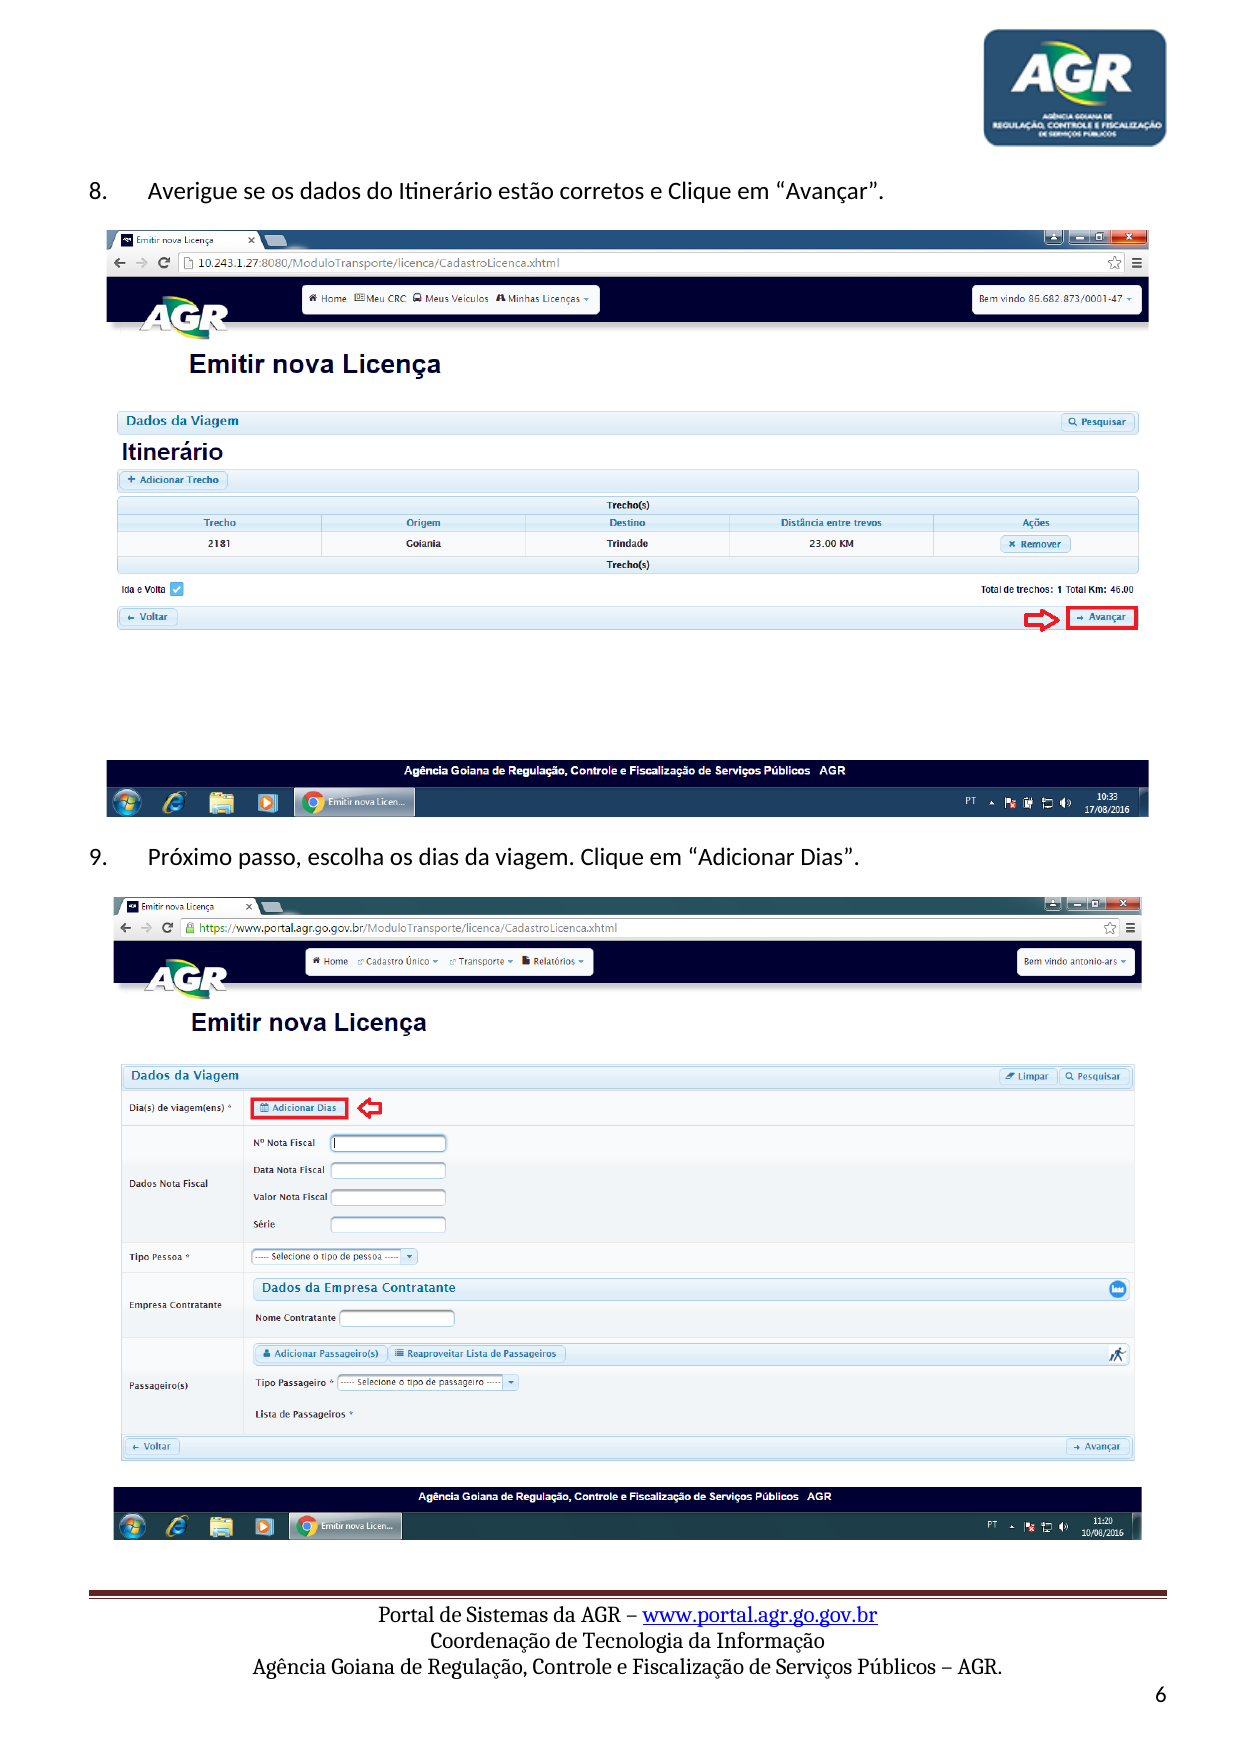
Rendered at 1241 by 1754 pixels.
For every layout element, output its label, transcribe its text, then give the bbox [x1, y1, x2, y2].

picture [983, 29, 1167, 147]
picture [106, 230, 1149, 817]
list Averigue se os dados do Itinerário estão corretos e Clique em “Avançar”. [89, 175, 1167, 205]
list Próximo passo, escolha os dias da viagem. Clique em “Adicionar Dias”. [89, 842, 1167, 872]
picture [113, 897, 1142, 1540]
